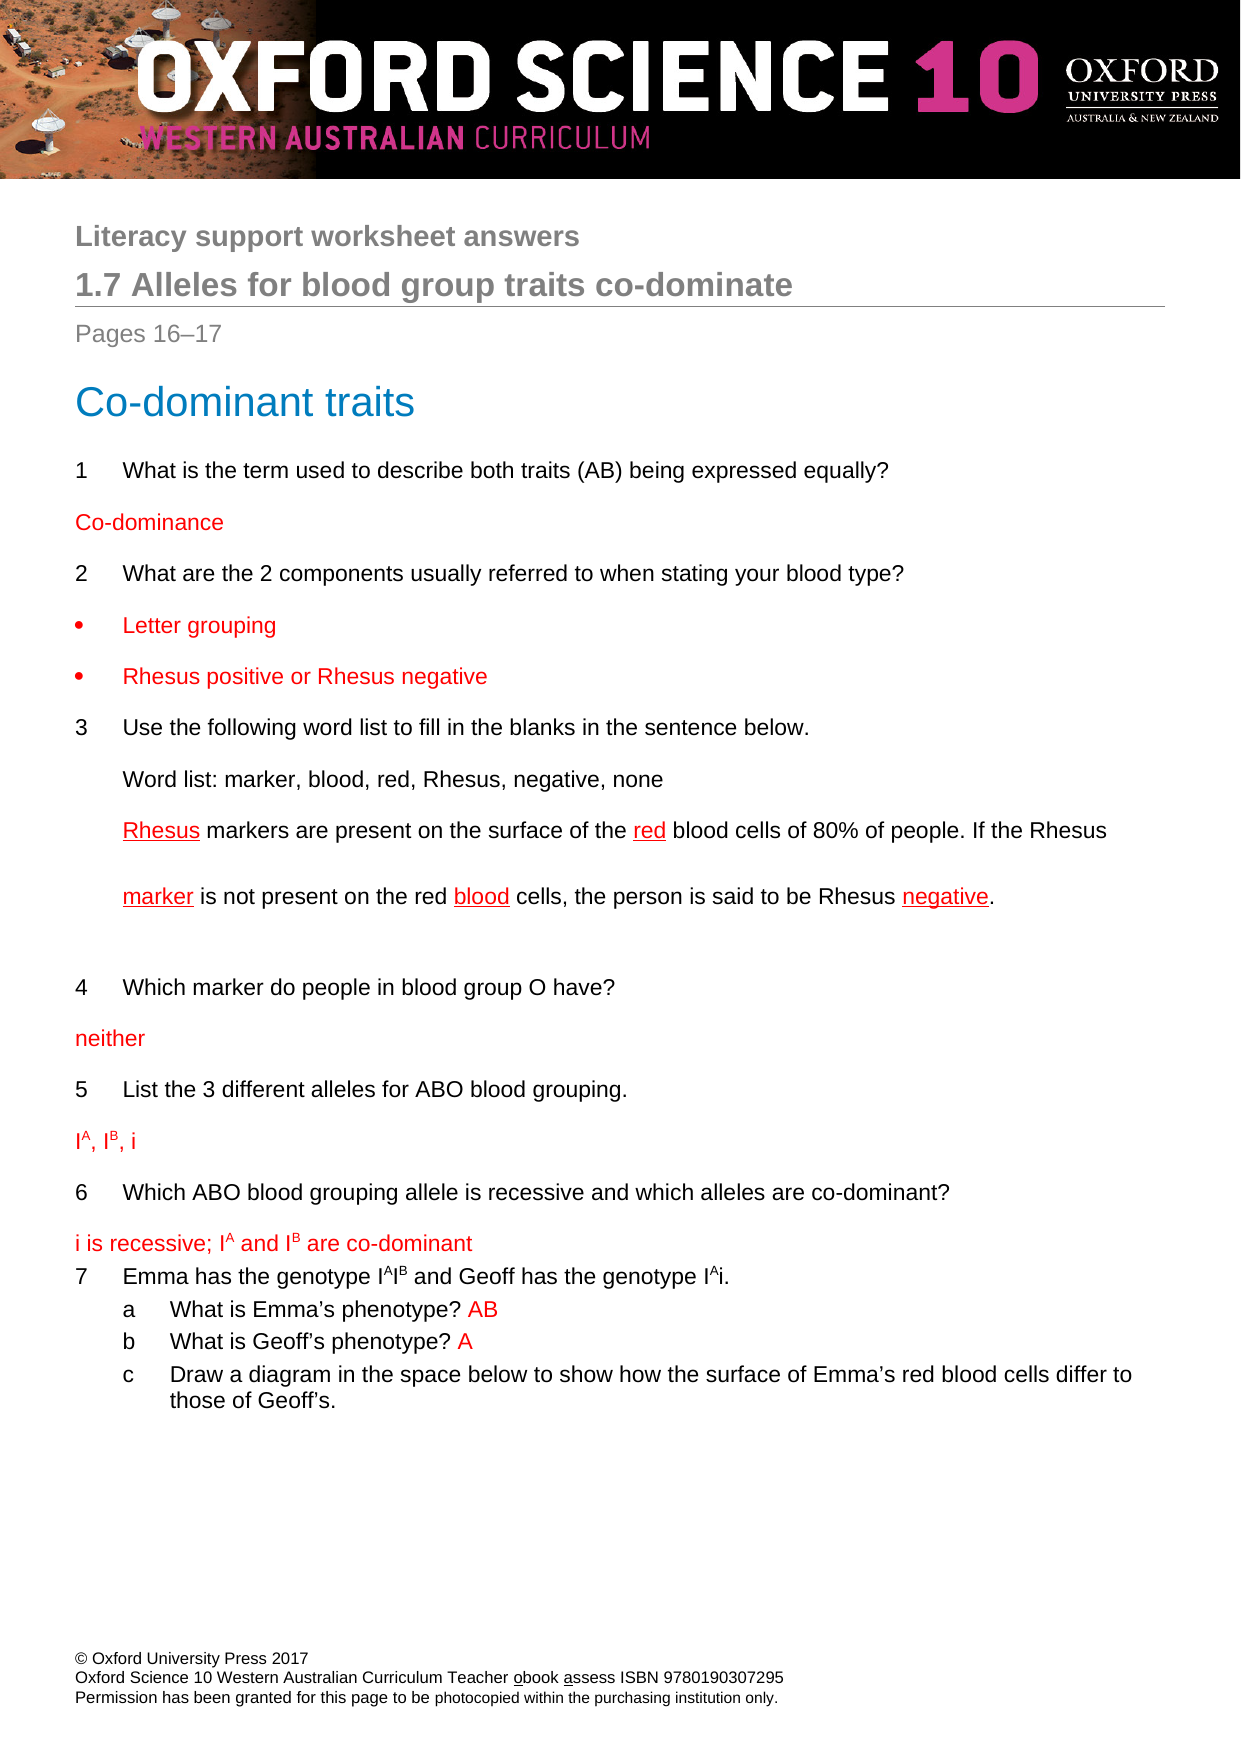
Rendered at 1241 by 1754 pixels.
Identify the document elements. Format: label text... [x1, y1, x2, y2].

text Co-dominance [75, 509, 1165, 535]
text Word list: marker, blood, red, Rhesus, negative, none [75, 766, 1165, 792]
text IA, IB, i [75, 1128, 1165, 1154]
list 4 Which marker do people in blood group O have? [75, 974, 1165, 1000]
list Rhesus positive or Rhesus negative [75, 663, 1165, 689]
picture [0, 0, 1241, 179]
text 1.7 Alleles for blood group traits co-dominate [75, 265, 1165, 306]
text neither [75, 1025, 1165, 1051]
list 3 Use the following word list to fill in the blanks in the sentence below. [75, 714, 1165, 741]
list 5 List the 3 different alleles for ABO blood grouping. [75, 1076, 1165, 1103]
list b What is Geoff’s phenotype? A [122, 1328, 1165, 1354]
text Literacy support worksheet answers [75, 219, 1165, 253]
list 1 What is the term used to describe both traits (AB) being expressed equally? [75, 457, 1165, 484]
text Rhesus markers are present on the surface of the red blood cells of 80% of people. If the Rhesus marker is not present on the red blood cells, the person is said to be Rhesus negative. [122, 817, 1165, 909]
list 7 Emma has the genotype IAIB and Geoff has the genotype IAi. [75, 1263, 1165, 1289]
list 2 What are the 2 components usually referred to when stating your blood type? [75, 560, 1165, 587]
text i is recessive; IA and IB are co-dominant [75, 1230, 1165, 1257]
text Co-dominant traits [75, 377, 1165, 425]
list a What is Emma’s phenotype? AB [122, 1296, 1165, 1322]
list c Draw a diagram in the space below to show how the surface of Emma’s red blood cells differ to those of Geoff’s. [122, 1361, 1165, 1413]
list Letter grouping [75, 612, 1165, 638]
list 6 Which ABO blood grouping allele is recessive and which alleles are co-dominant? [75, 1179, 1165, 1205]
text Pages 16–17 [75, 319, 1165, 348]
